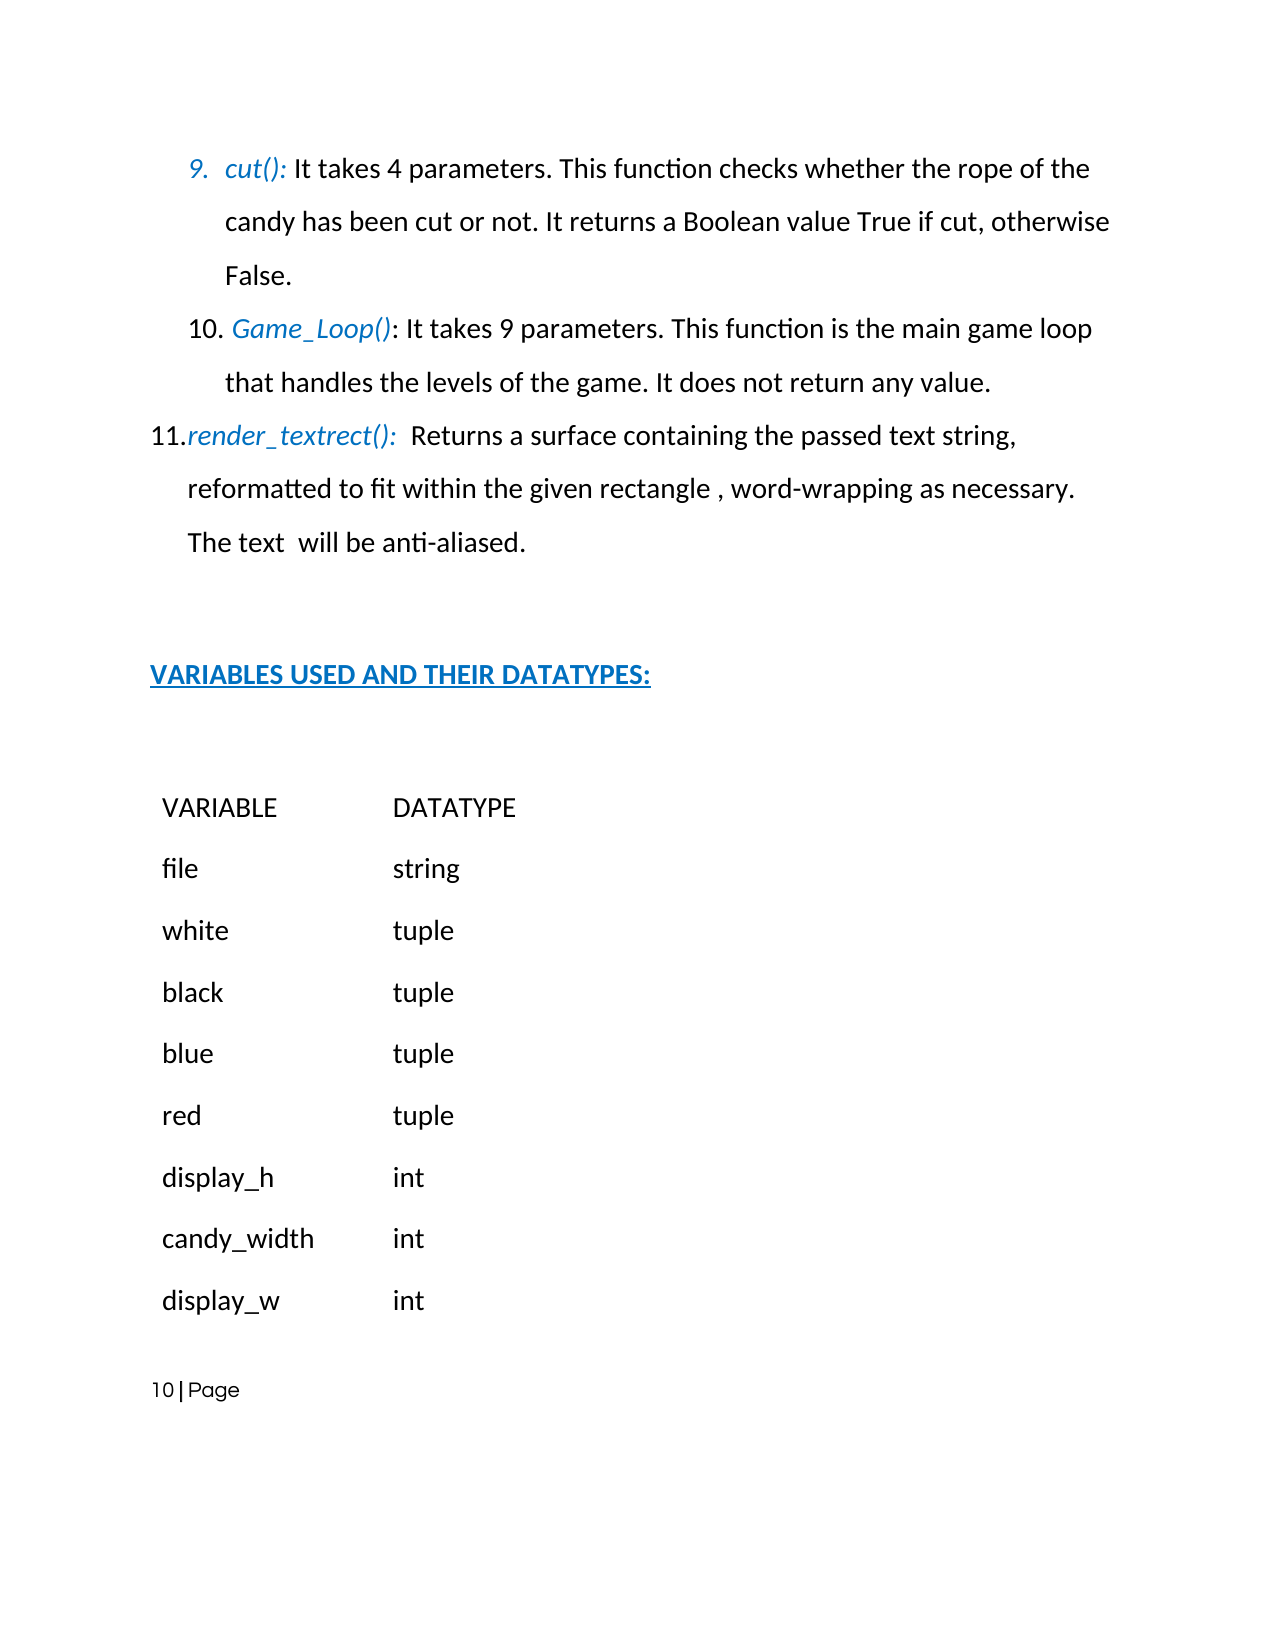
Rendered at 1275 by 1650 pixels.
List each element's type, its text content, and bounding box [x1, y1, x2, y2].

table_cell tuple [382, 912, 646, 973]
table_cell display_w [151, 1282, 381, 1343]
list cut(): It takes 4 parameters. This function checks whether the rope of the candy has been cut or not. It returns a Boolean value True if cut, otherwise False. [187, 150, 1125, 292]
table_header VARIABLE [151, 789, 381, 849]
table_cell tuple [382, 1097, 646, 1158]
table_cell blue [151, 1036, 381, 1096]
list render_textrect(): Returns a surface containing the passed text string, reformatted to fit within the given rectangle , word-wrapping as necessary. The text will be anti-aliased. [150, 417, 1125, 560]
table_cell display_h [151, 1159, 381, 1219]
table_cell candy_width [151, 1221, 381, 1281]
table_cell black [151, 974, 381, 1034]
table_cell white [151, 912, 381, 973]
table_cell int [382, 1221, 646, 1281]
table_header DATATYPE [382, 789, 646, 849]
text VARIABLES USED AND THEIR DATATYPES: [150, 656, 1125, 692]
table_cell file [151, 851, 381, 911]
table_cell int [382, 1282, 646, 1343]
table_cell int [382, 1159, 646, 1219]
list Game_Loop(): It takes 9 parameters. This function is the main game loop that handles the levels of the game. It does not return any value. [187, 310, 1125, 399]
table_cell red [151, 1097, 381, 1158]
table_cell tuple [382, 1036, 646, 1096]
table_cell string [382, 851, 646, 911]
table_cell tuple [382, 974, 646, 1034]
